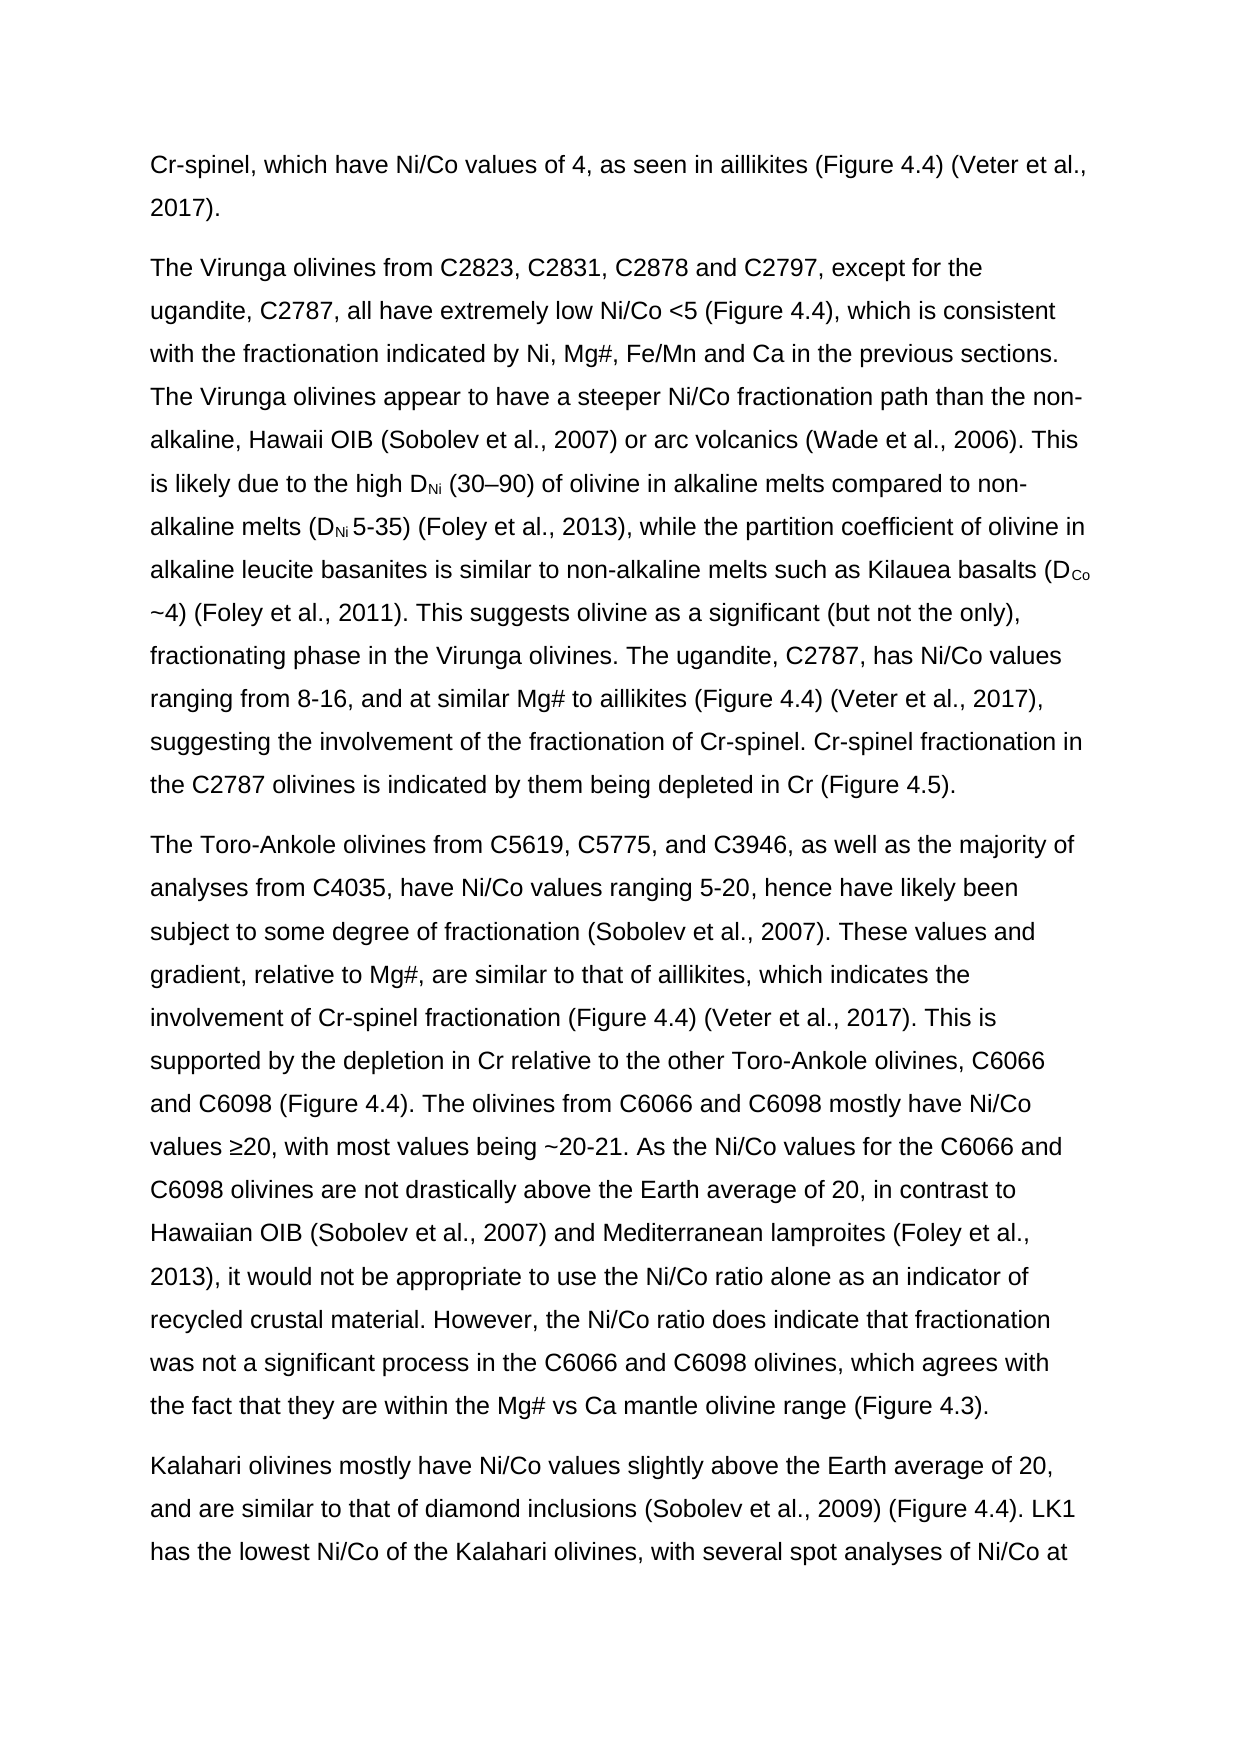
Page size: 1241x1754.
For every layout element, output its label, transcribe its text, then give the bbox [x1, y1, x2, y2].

text The Toro-Ankole olivines from C5619, C5775, and C3946, as well as the majority of analyses from C4035, have Ni/Co values ranging 5-20, hence have likely been subject to some degree of fractionation (Sobolev et al., 2007). These values and gradient, relative to Mg#, are similar to that of aillikites, which indicates the involvement of Cr-spinel fractionation (Figure 4.4) (Veter et al., 2017). This is supported by the depletion in Cr relative to the other Toro-Ankole olivines, C6066 and C6098 (Figure 4.4). The olivines from C6066 and C6098 mostly have Ni/Co values ≥20, with most values being ~20-21. As the Ni/Co values for the C6066 and C6098 olivines are not drastically above the Earth average of 20, in contrast to Hawaiian OIB (Sobolev et al., 2007) and Mediterranean lamproites (Foley et al., 2013), it would not be appropriate to use the Ni/Co ratio alone as an indicator of recycled crustal material. However, the Ni/Co ratio does indicate that fractionation was not a significant process in the C6066 and C6098 olivines, which agrees with the fact that they are within the Mg# vs Ca mantle olivine range (Figure 4.3). [150, 830, 1090, 1419]
text The Virunga olivines from C2823, C2831, C2878 and C2797, except for the ugandite, C2787, all have extremely low Ni/Co <5 (Figure 4.4), which is consistent with the fractionation indicated by Ni, Mg#, Fe/Mn and Ca in the previous sections. The Virunga olivines appear to have a steeper Ni/Co fractionation path than the non-alkaline, Hawaii OIB (Sobolev et al., 2007) or arc volcanics (Wade et al., 2006). This is likely due to the high DNi (30–90) of olivine in alkaline melts compared to non-alkaline melts (DNi 5-35) (Foley et al., 2013), while the partition coefficient of olivine in alkaline leucite basanites is similar to non-alkaline melts such as Kilauea basalts (DCo ~4) (Foley et al., 2011). This suggests olivine as a significant (but not the only), fractionating phase in the Virunga olivines. The ugandite, C2787, has Ni/Co values ranging from 8-16, and at similar Mg# to aillikites (Figure 4.4) (Veter et al., 2017), suggesting the involvement of the fractionation of Cr-spinel. Cr-spinel fractionation in the C2787 olivines is indicated by them being depleted in Cr (Figure 4.5). [150, 253, 1090, 799]
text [150, 1451, 1090, 1566]
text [150, 150, 1090, 222]
